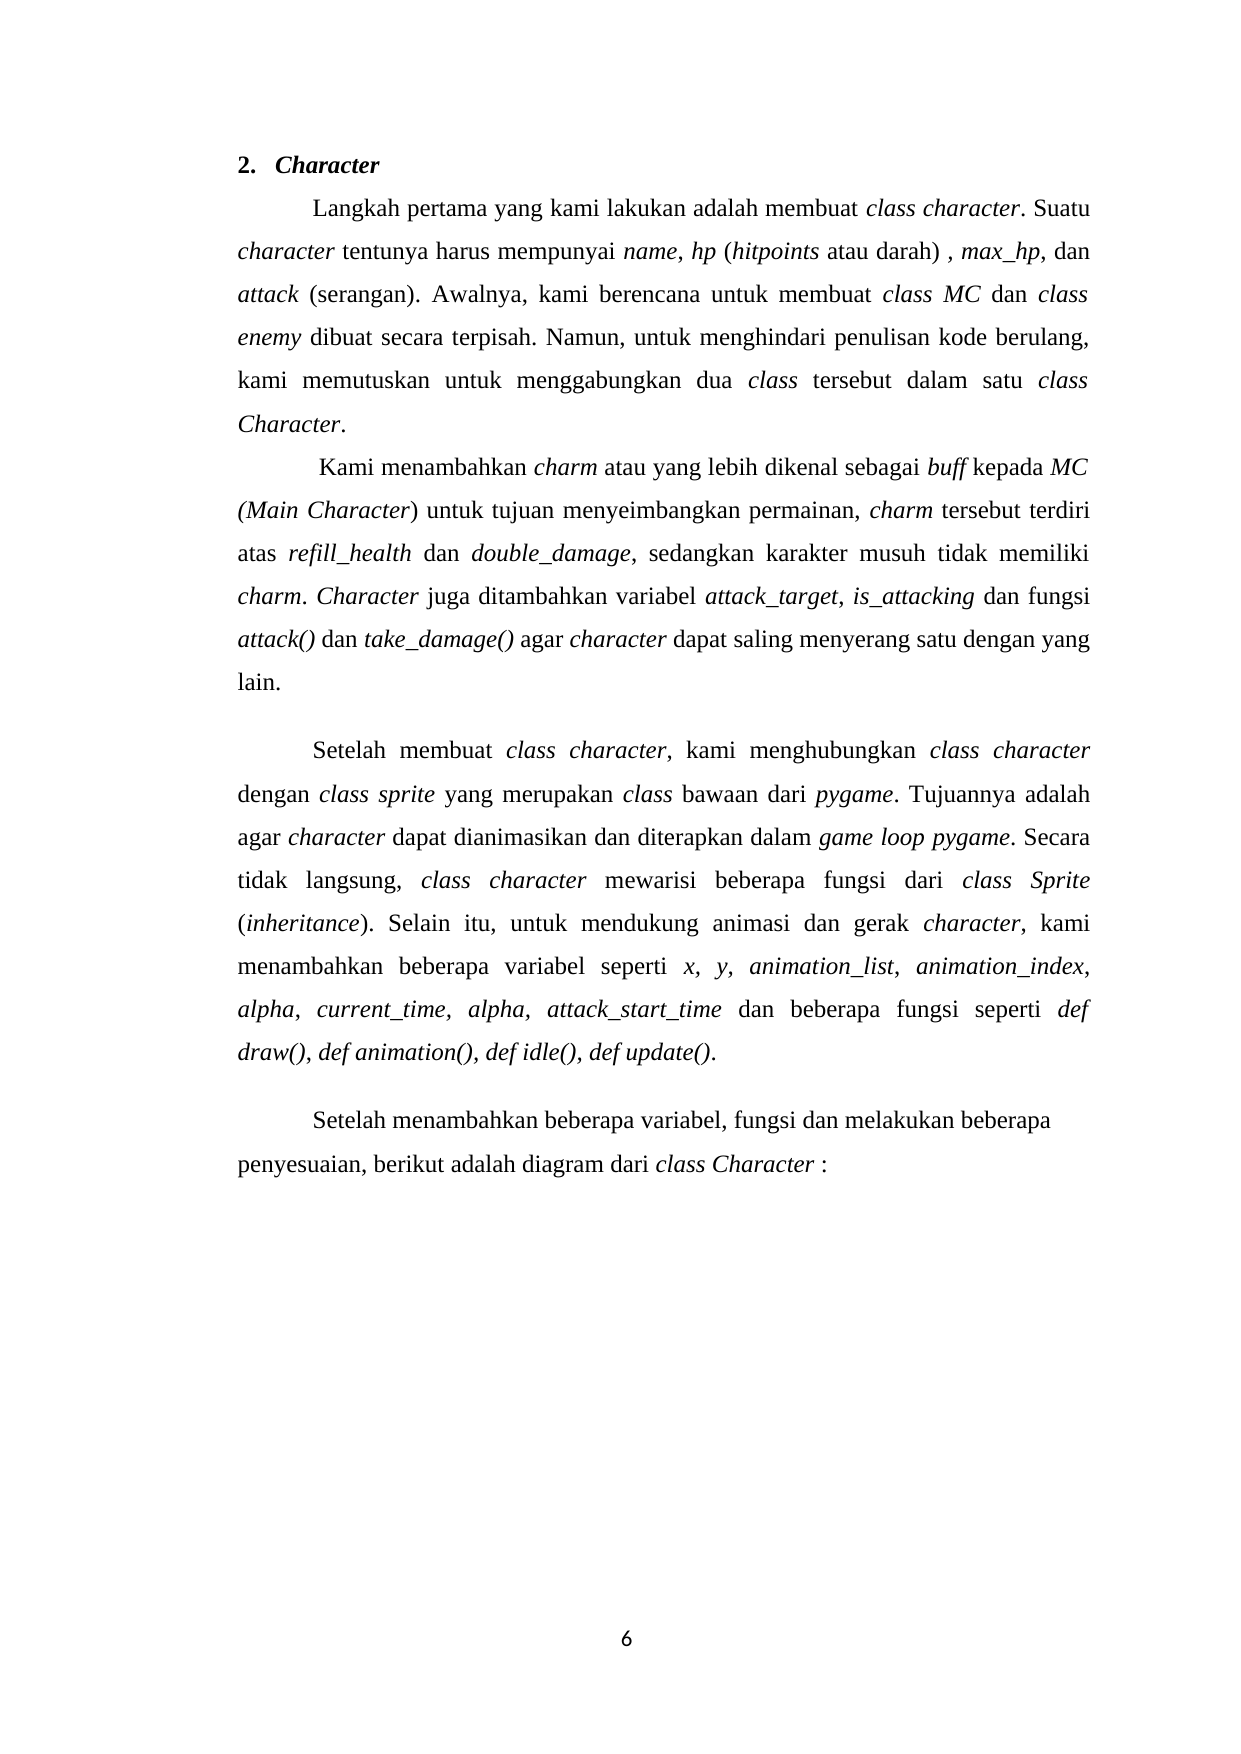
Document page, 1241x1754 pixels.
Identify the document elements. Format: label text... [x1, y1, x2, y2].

text Setelah menambahkan beberapa variabel, fungsi dan melakukan beberapa penyesuaian, berikut adalah diagram dari class Character : [237, 1106, 1090, 1177]
text Setelah membuat class character, kami menghubungkan class character dengan class sprite yang merupakan class bawaan dari pygame. Tujuannya adalah agar character dapat dianimasikan dan diterapkan dalam game loop pygame. Secara tidak langsung, class character mewarisi beberapa fungsi dari class Sprite (inheritance). Selain itu, untuk mendukung animasi dan gerak character, kami menambahkan beberapa variabel seperti x, y, animation_list, animation_index, alpha, current_time, alpha, attack_start_time dan beberapa fungsi seperti def draw(), def animation(), def idle(), def update(). [237, 736, 1090, 1066]
subtitle Character [237, 150, 1090, 179]
text Kami menambahkan charm atau yang lebih dikenal sebagai buff kepada MC (Main Character) untuk tujuan menyeimbangkan permainan, charm tersebut terdiri atas refill_health dan double_damage, sedangkan karakter musuh tidak memiliki charm. Character juga ditambahkan variabel attack_target, is_attacking dan fungsi attack() dan take_damage() agar character dapat saling menyerang satu dengan yang lain. [237, 452, 1090, 696]
text Langkah pertama yang kami lakukan adalah membuat class character. Suatu character tentunya harus mempunyai name, hp (hitpoints atau darah) , max_hp, dan attack (serangan). Awalnya, kami berencana untuk membuat class MC dan class enemy dibuat secara terpisah. Namun, untuk menghindari penulisan kode berulang, kami memutuskan untuk menggabungkan dua class tersebut dalam satu class Character. [237, 193, 1090, 437]
